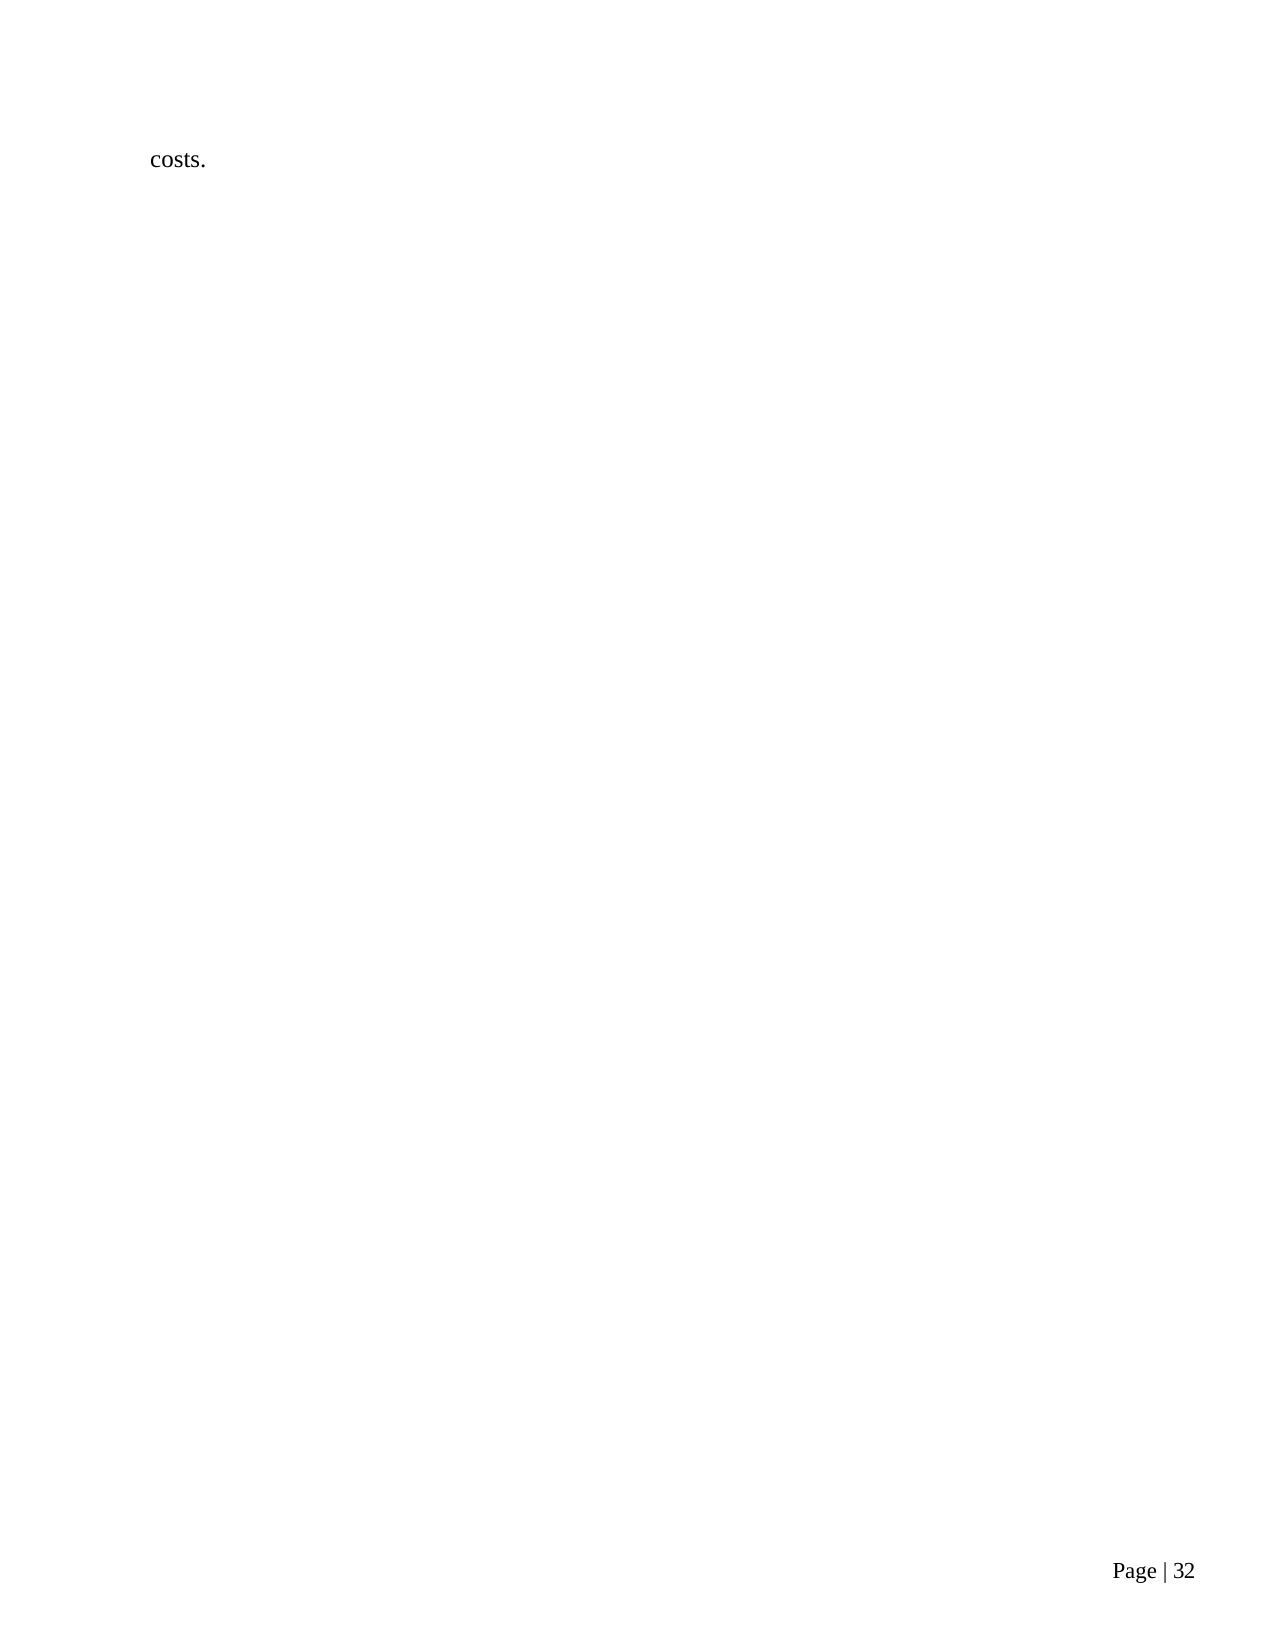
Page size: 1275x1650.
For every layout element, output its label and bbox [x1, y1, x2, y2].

text [150, 144, 1128, 172]
